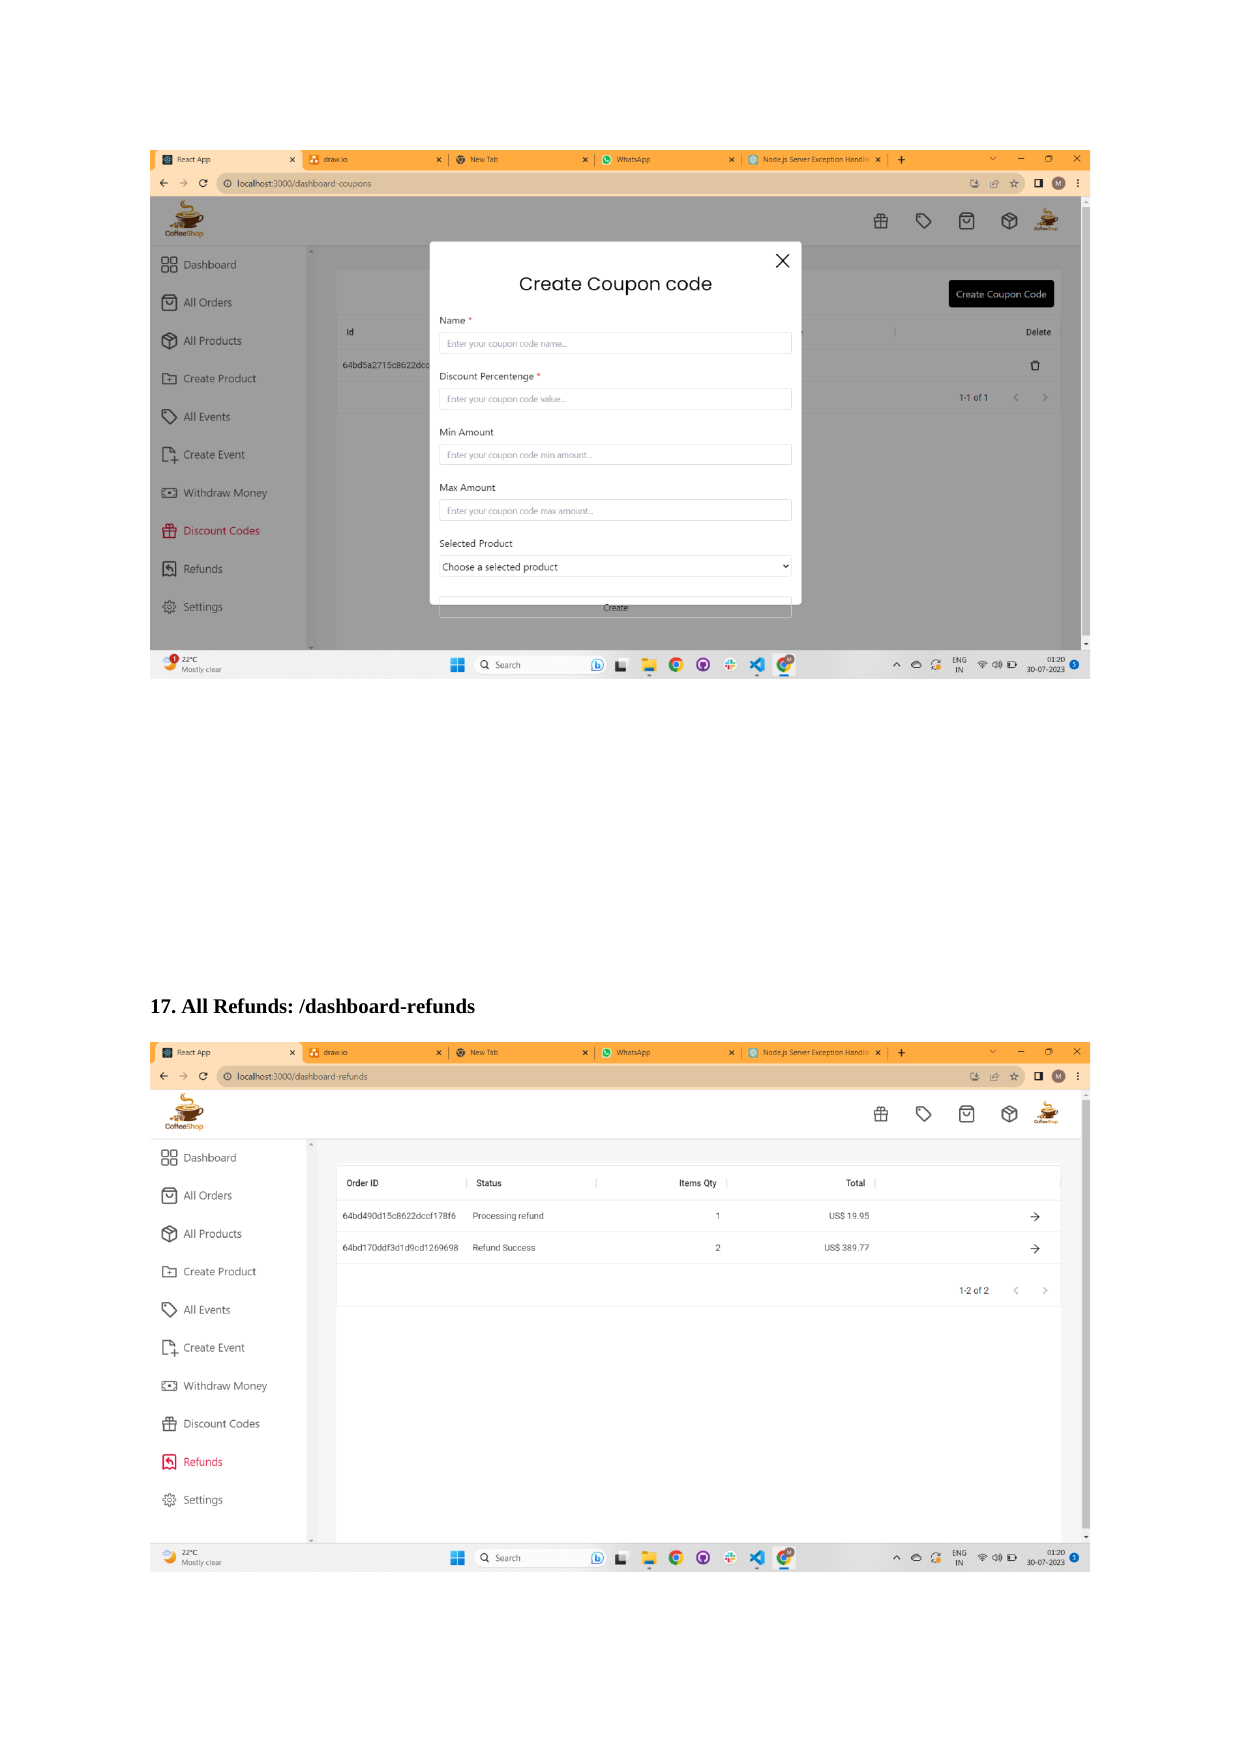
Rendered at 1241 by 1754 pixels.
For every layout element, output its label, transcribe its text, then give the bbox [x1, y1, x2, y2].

picture [150, 1042, 1091, 1572]
picture [150, 150, 1091, 679]
text 17. All Refunds: /dashboard-refunds [150, 994, 1090, 1018]
